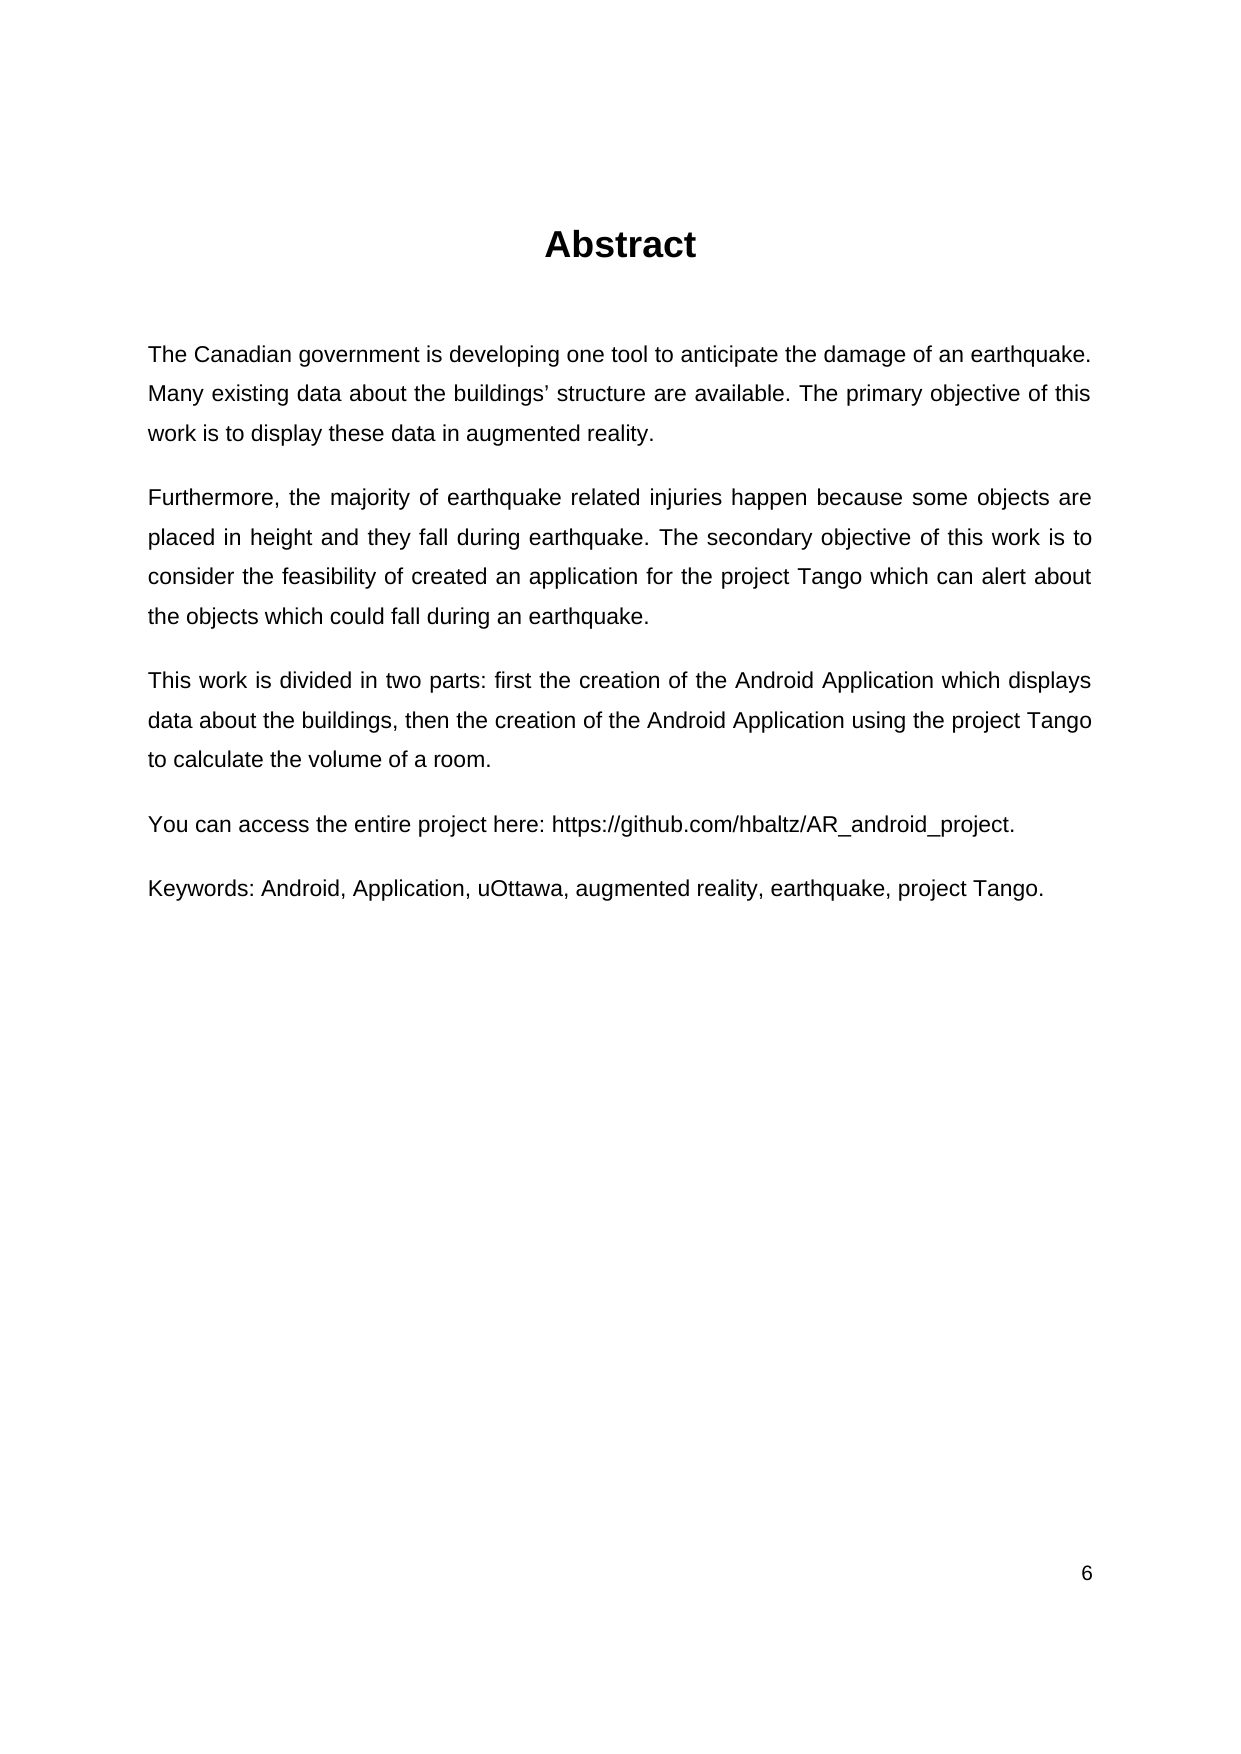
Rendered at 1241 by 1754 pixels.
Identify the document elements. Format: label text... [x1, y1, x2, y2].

text Abstract [148, 223, 1092, 266]
text Keywords: Android, Application, uOttawa, augmented reality, earthquake, project Tango. [148, 875, 1092, 901]
text Furthermore, the majority of earthquake related injuries happen because some objects are placed in height and they fall during earthquake. The secondary objective of this work is to consider the feasibility of created an application for the project Tango which can alert about the objects which could fall during an earthquake. [148, 484, 1092, 629]
text The Canadian government is developing one tool to anticipate the damage of an earthquake. Many existing data about the buildings’ structure are available. The primary objective of this work is to display these data in augmented reality. [148, 341, 1092, 446]
text You can access the entire project here: https://github.com/hbaltz/AR_android_project. [148, 811, 1092, 837]
text This work is divided in two parts: first the creation of the Android Application which displays data about the buildings, then the creation of the Android Application using the project Tango to calculate the volume of a room. [148, 667, 1092, 772]
